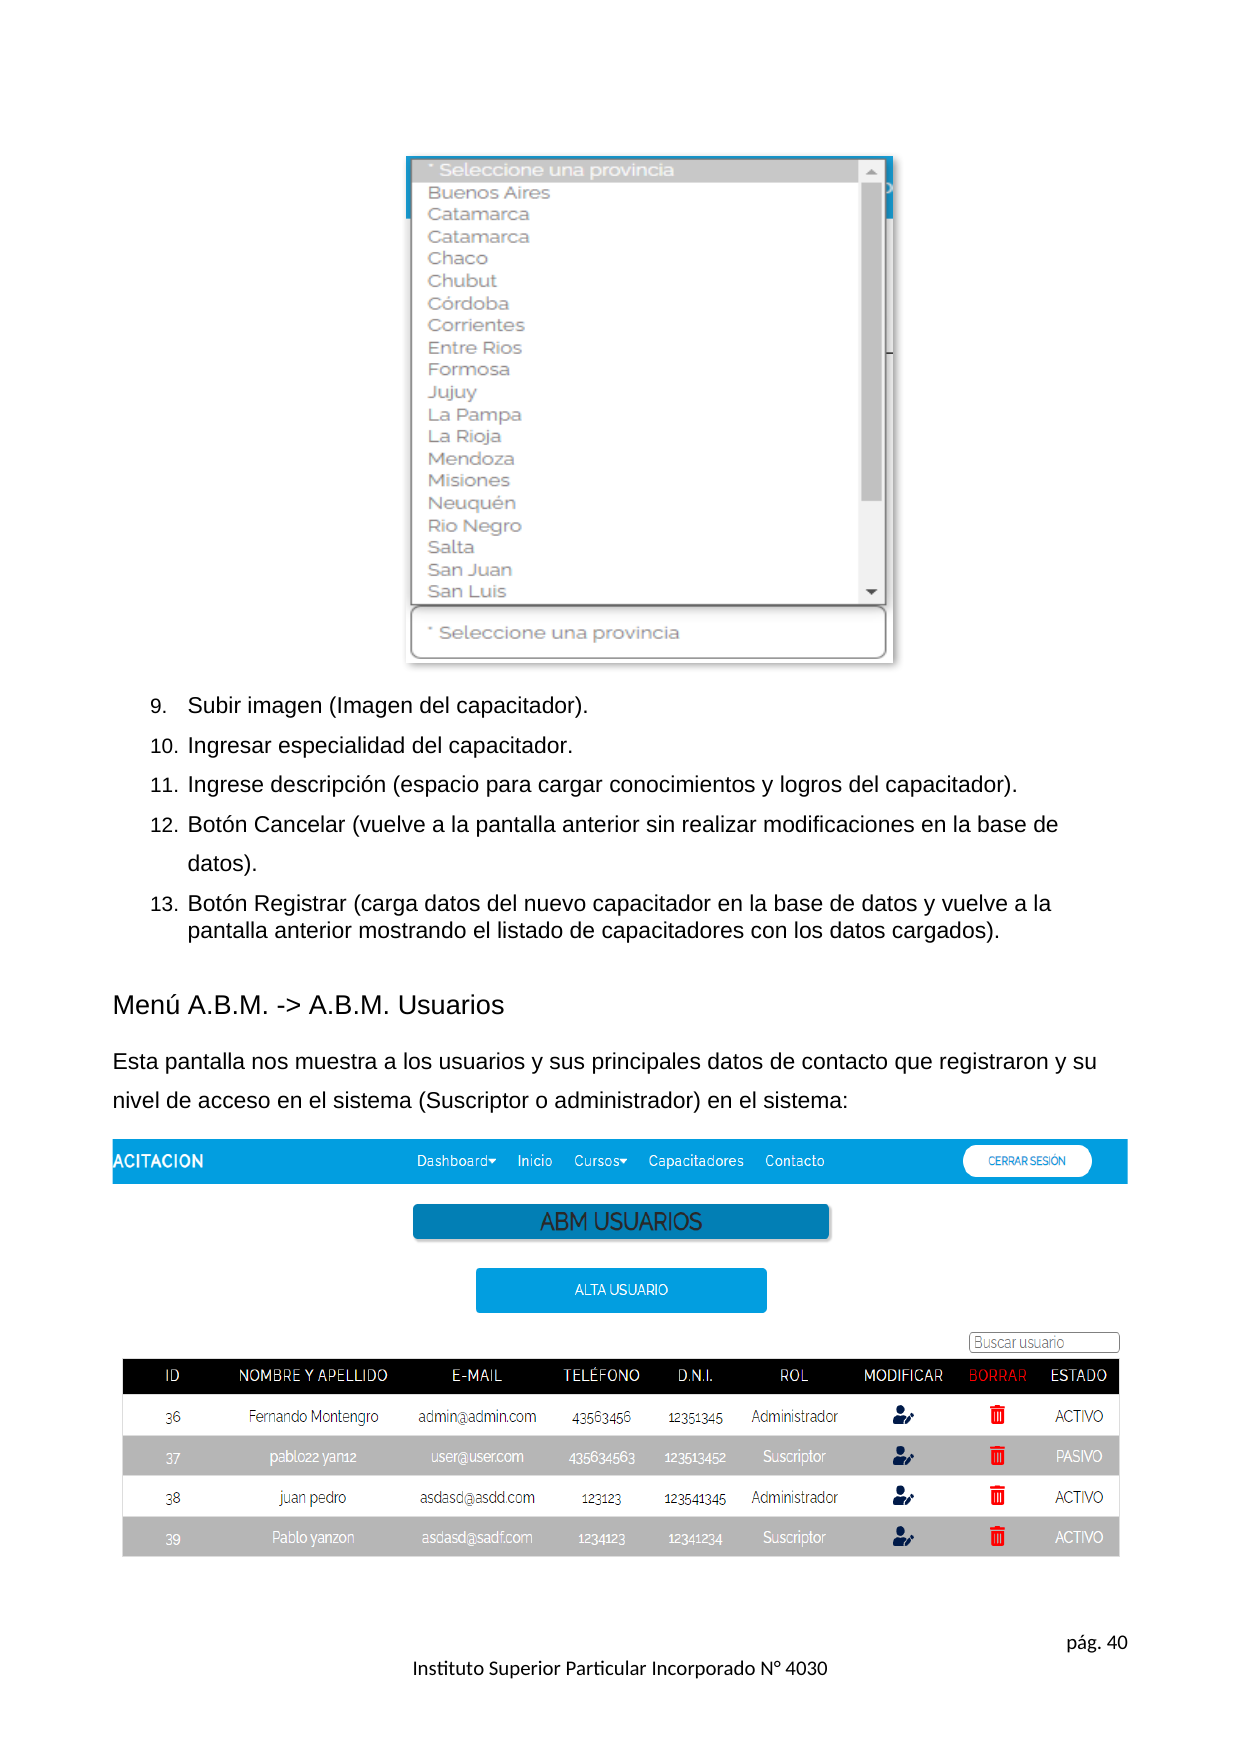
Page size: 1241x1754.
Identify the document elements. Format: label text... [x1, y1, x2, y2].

list Botón Cancelar (vuelve a la pantalla anterior sin realizar modificaciones en la base de datos). [150, 811, 1128, 876]
picture [112, 1155, 121, 1167]
picture [406, 156, 893, 663]
picture [183, 1155, 190, 1166]
picture [964, 1146, 1091, 1176]
list Subir imagen (Imagen del capacitador). [150, 692, 1128, 718]
text Esta pantalla nos muestra a los usuarios y sus principales datos de contacto que registraron y su nivel de acceso en el sistema (Suscriptor o administrador) en el sistema: [112, 1048, 1128, 1114]
subtitle Menú A.B.M. -> A.B.M. Usuarios [112, 989, 1128, 1020]
picture [193, 1155, 202, 1167]
list Ingrese descripción (espacio para cargar conocimientos y logros del capacitador). [150, 771, 1128, 797]
picture [112, 1185, 1128, 1562]
list Botón Registrar (carga datos del nuevo capacitador en la base de datos y vuelve a la pantalla anterior mostrando el listado de capacitadores con los datos cargados). [150, 889, 1128, 944]
picture [152, 1156, 161, 1167]
list Ingresar especialidad del capacitador. [150, 732, 1128, 758]
